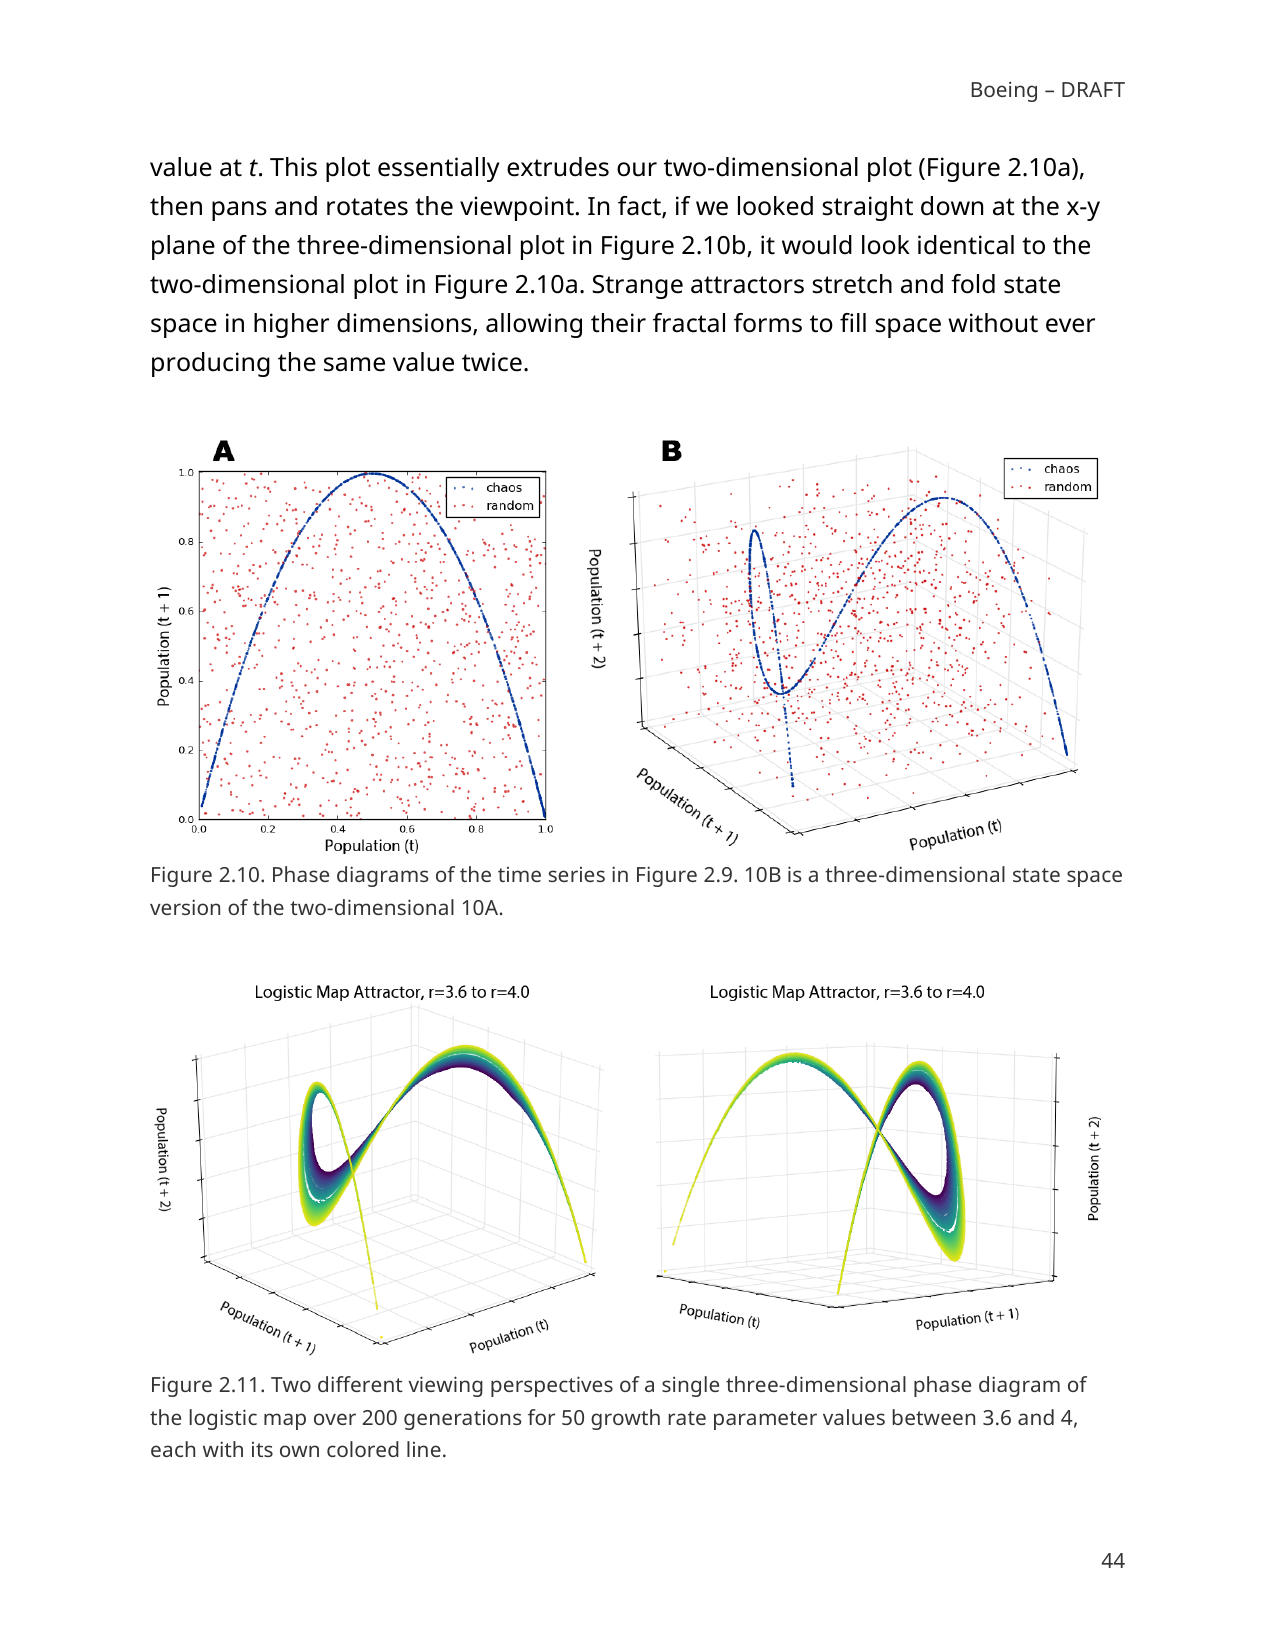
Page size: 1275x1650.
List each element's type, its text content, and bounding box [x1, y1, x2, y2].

picture [150, 976, 1110, 1370]
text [150, 150, 1125, 379]
picture [150, 433, 1113, 861]
